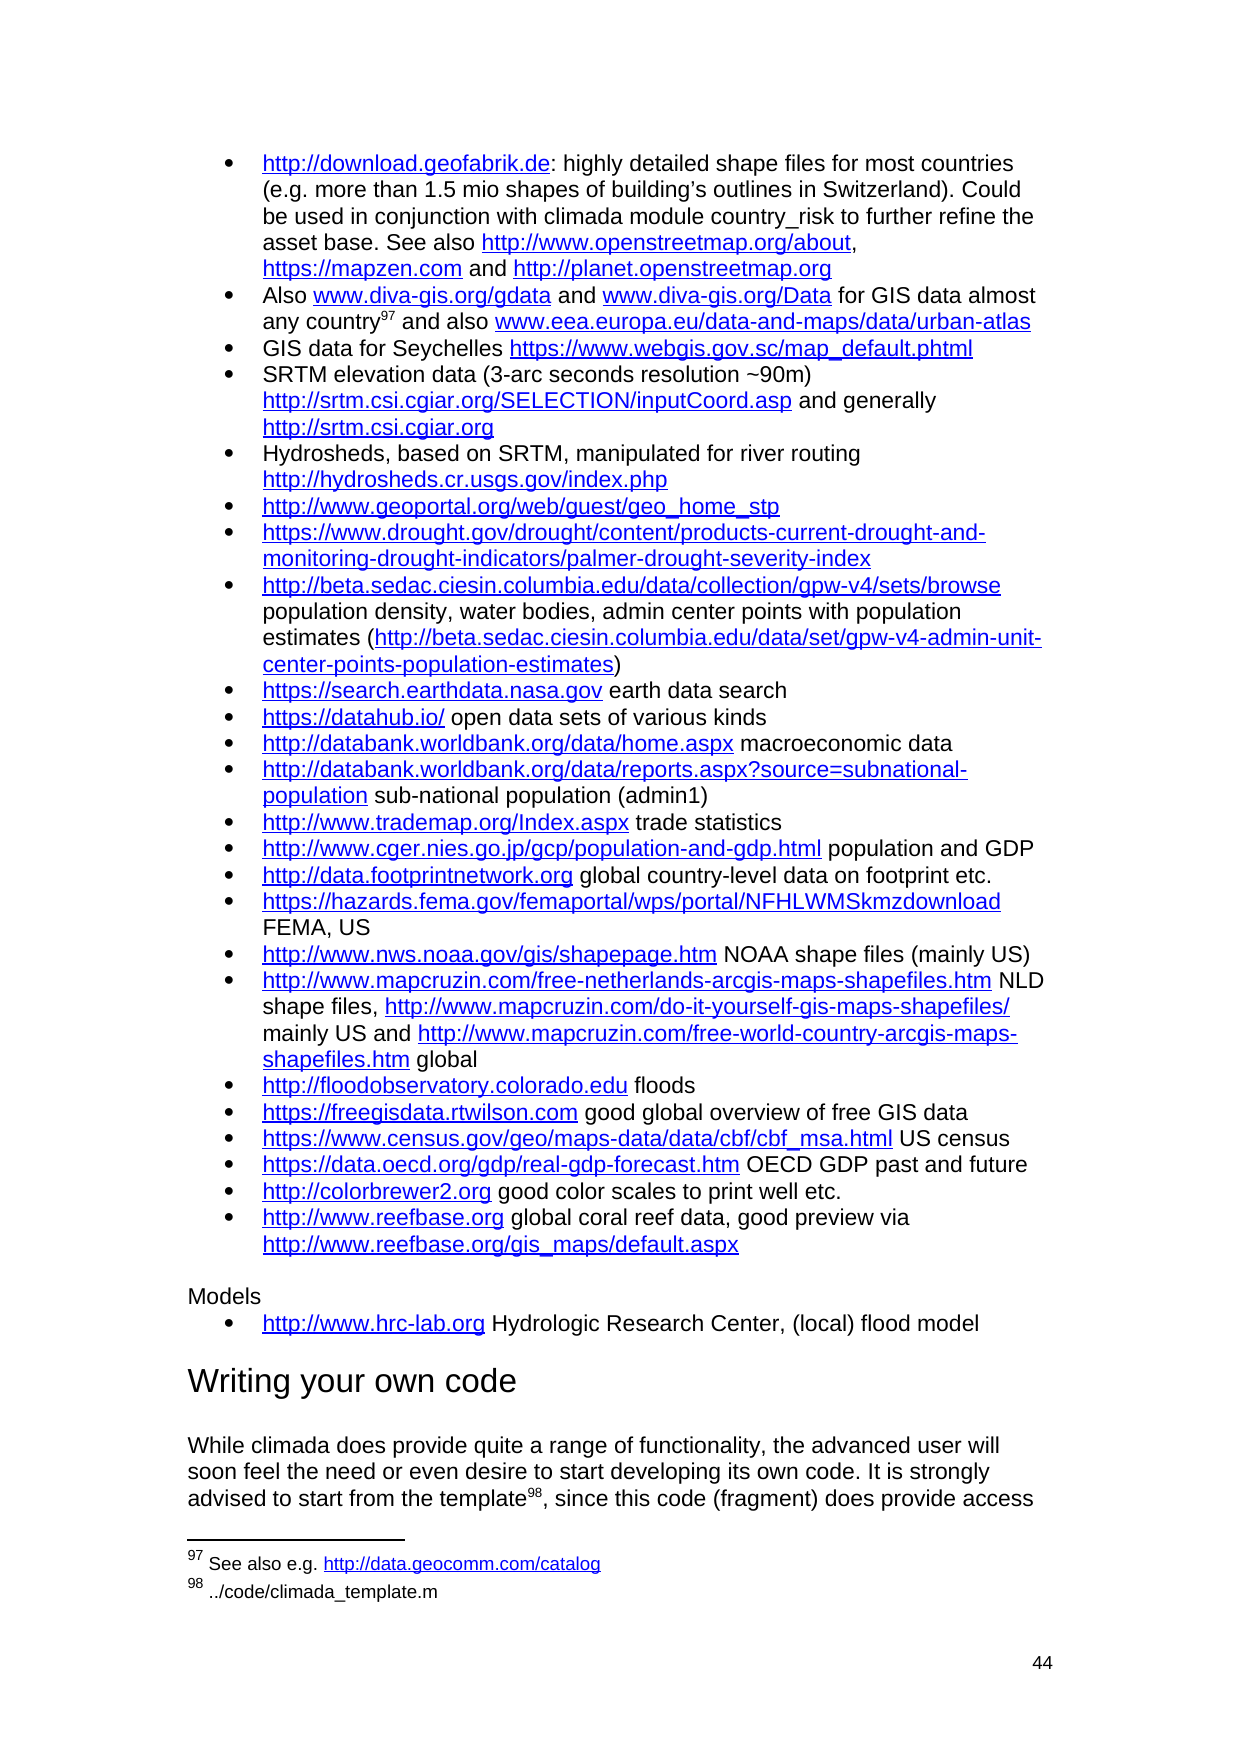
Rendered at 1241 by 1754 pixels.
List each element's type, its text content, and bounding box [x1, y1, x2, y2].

list http://www.mapcruzin.com/free-netherlands-arcgis-maps-shapefiles.htm NLD shape files, http://www.mapcruzin.com/do-it-yourself-gis-maps-shapefiles/ mainly US and http://www.mapcruzin.com/free-world-country-arcgis-maps-shapefiles.htm global [225, 967, 1053, 1072]
list http://www.cger.nies.go.jp/gcp/population-and-gdp.html population and GDP [225, 835, 1053, 862]
list http://www.nws.noaa.gov/gis/shapepage.htm NOAA shape files (mainly US) [225, 941, 1053, 967]
list https://datahub.io/ open data sets of various kinds [225, 703, 1053, 730]
list https://search.earthdata.nasa.gov earth data search [225, 677, 1053, 703]
list http://www.trademap.org/Index.aspx trade statistics [225, 809, 1053, 835]
list http://www.geoportal.org/web/guest/geo_home_stp [225, 493, 1053, 519]
list http://download.geofabrik.de: highly detailed shape files for most countries (e.g. more than 1.5 mio shapes of building’s outlines in Switzerland). Could be used in conjunction with climada module country_risk to further refine the asset base. See also http://www.openstreetmap.org/about, https://mapzen.com and http://planet.openstreetmap.org [225, 150, 1053, 282]
list http://www.hrc-lab.org Hydrologic Research Center, (local) flood model [225, 1309, 1053, 1336]
subtitle Writing your own code [187, 1361, 1053, 1399]
list https://data.oecd.org/gdp/real-gdp-forecast.htm OECD GDP past and future [225, 1151, 1053, 1178]
list https://freegisdata.rtwilson.com good global overview of free GIS data [225, 1099, 1053, 1125]
list http://floodobservatory.colorado.edu floods [225, 1072, 1053, 1099]
list https://www.census.gov/geo/maps-data/data/cbf/cbf_msa.html US census [225, 1125, 1053, 1151]
list http://www.reefbase.org global coral reef data, good preview via http://www.reefbase.org/gis_maps/default.aspx [225, 1204, 1053, 1257]
list Also www.diva-gis.org/gdata and www.diva-gis.org/Data for GIS data almost any country and also www.eea.europa.eu/data-and-maps/data/urban-atlas [225, 282, 1053, 334]
list SRTM elevation data (3-arc seconds resolution ~90m) http://srtm.csi.cgiar.org/SELECTION/inputCoord.asp and generally http://srtm.csi.cgiar.org [225, 361, 1053, 440]
list http://data.footprintnetwork.org global country-level data on footprint etc. [225, 862, 1053, 888]
list GIS data for Seychelles https://www.webgis.gov.sc/map_default.phtml [225, 334, 1053, 361]
list http://databank.worldbank.org/data/reports.aspx?source=subnational-population sub-national population (admin1) [225, 756, 1053, 809]
list http://colorbrewer2.org good color scales to print well etc. [225, 1178, 1053, 1204]
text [187, 1432, 1053, 1511]
list Hydrosheds, based on SRTM, manipulated for river routing http://hydrosheds.cr.usgs.gov/index.php [225, 440, 1053, 493]
list http://databank.worldbank.org/data/home.aspx macroeconomic data [225, 730, 1053, 756]
list https://www.drought.gov/drought/content/products-current-drought-and-monitoring-drought-indicators/palmer-drought-severity-index [225, 519, 1053, 572]
text Models [187, 1283, 1053, 1309]
list https://hazards.fema.gov/femaportal/wps/portal/NFHLWMSkmzdownload FEMA, US [225, 888, 1053, 941]
list http://beta.sedac.ciesin.columbia.edu/data/collection/gpw-v4/sets/browse population density, water bodies, admin center points with population estimates (http://beta.sedac.ciesin.columbia.edu/data/set/gpw-v4-admin-unit-center-points-population-estimates) [225, 572, 1053, 677]
